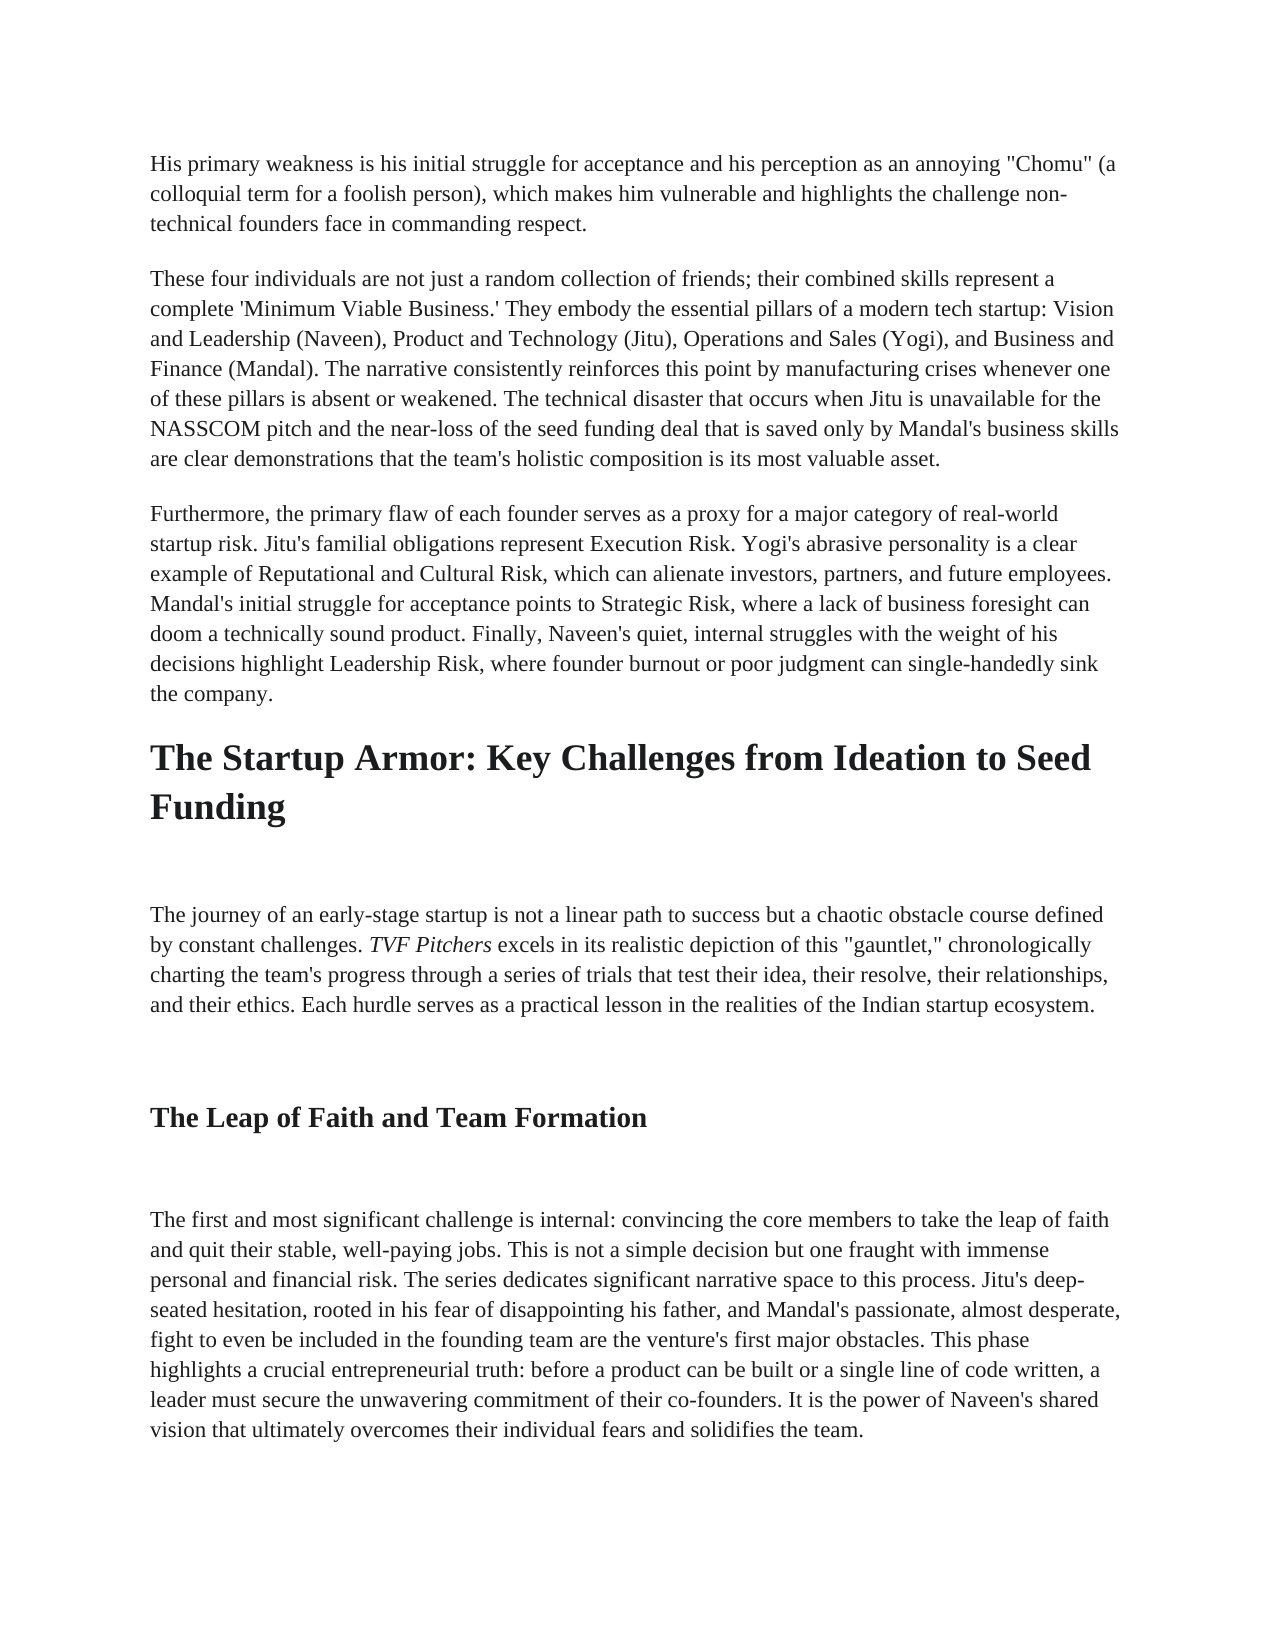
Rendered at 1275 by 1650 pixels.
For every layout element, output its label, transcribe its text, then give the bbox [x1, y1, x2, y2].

subtitle The Leap of Faith and Team Formation [150, 1101, 1125, 1134]
text The journey of an early-stage startup is not a linear path to success but a chaotic obstacle course defined by constant challenges. TVF Pitchers excels in its realistic depiction of this "gauntlet," chronologically charting the team's progress through a series of trials that test their idea, their resolve, their relationships, and their ethics. Each hurdle serves as a practical lesson in the realities of the Indian startup ecosystem. [150, 901, 1125, 1017]
text The first and most significant challenge is internal: convincing the core members to take the leap of faith and quit their stable, well-paying jobs. This is not a simple decision but one fraught with immense personal and financial risk. The series dedicates significant narrative space to this process. Jitu's deep-seated hesitation, rooted in his fear of disappointing his father, and Mandal's passionate, almost desperate, fight to even be included in the founding team are the venture's first major obstacles. This phase highlights a crucial entrepreneurial truth: before a product can be built or a single line of code written, a leader must secure the unwavering commitment of their co-founders. It is the power of Naveen's shared vision that ultimately overcomes their individual fears and solidifies the team. [150, 1206, 1125, 1443]
text His primary weakness is his initial struggle for acceptance and his perception as an annoying "Chomu" (a colloquial term for a foolish person), which makes him vulnerable and highlights the challenge non-technical founders face in commanding respect. [150, 150, 1125, 236]
text Furthermore, the primary flaw of each founder serves as a proxy for a major category of real-world startup risk. Jitu's familial obligations represent Execution Risk. Yogi's abrasive personality is a clear example of Reputational and Cultural Risk, which can alienate investors, partners, and future employees. Mandal's initial struggle for acceptance points to Strategic Risk, where a lack of business foresight can doom a technically sound product. Finally, Naveen's quiet, internal struggles with the weight of his decisions highlight Leadership Risk, where founder burnout or poor judgment can single-handedly sink the company. [150, 500, 1125, 706]
text These four individuals are not just a random collection of friends; their combined skills represent a complete 'Minimum Viable Business.' They embody the essential pillars of a modern tech startup: Vision and Leadership (Naveen), Product and Technology (Jitu), Operations and Sales (Yogi), and Business and Finance (Mandal). The narrative consistently reinforces this point by manufacturing crises whenever one of these pillars is absent or weakened. The technical disaster that occurs when Jitu is unavailable for the NASSCOM pitch and the near-loss of the seed funding deal that is saved only by Mandal's business skills are clear demonstrations that the team's holistic composition is its most valuable asset. [150, 265, 1125, 471]
subtitle The Startup Armor: Key Challenges from Ideation to Seed Funding [150, 735, 1125, 827]
